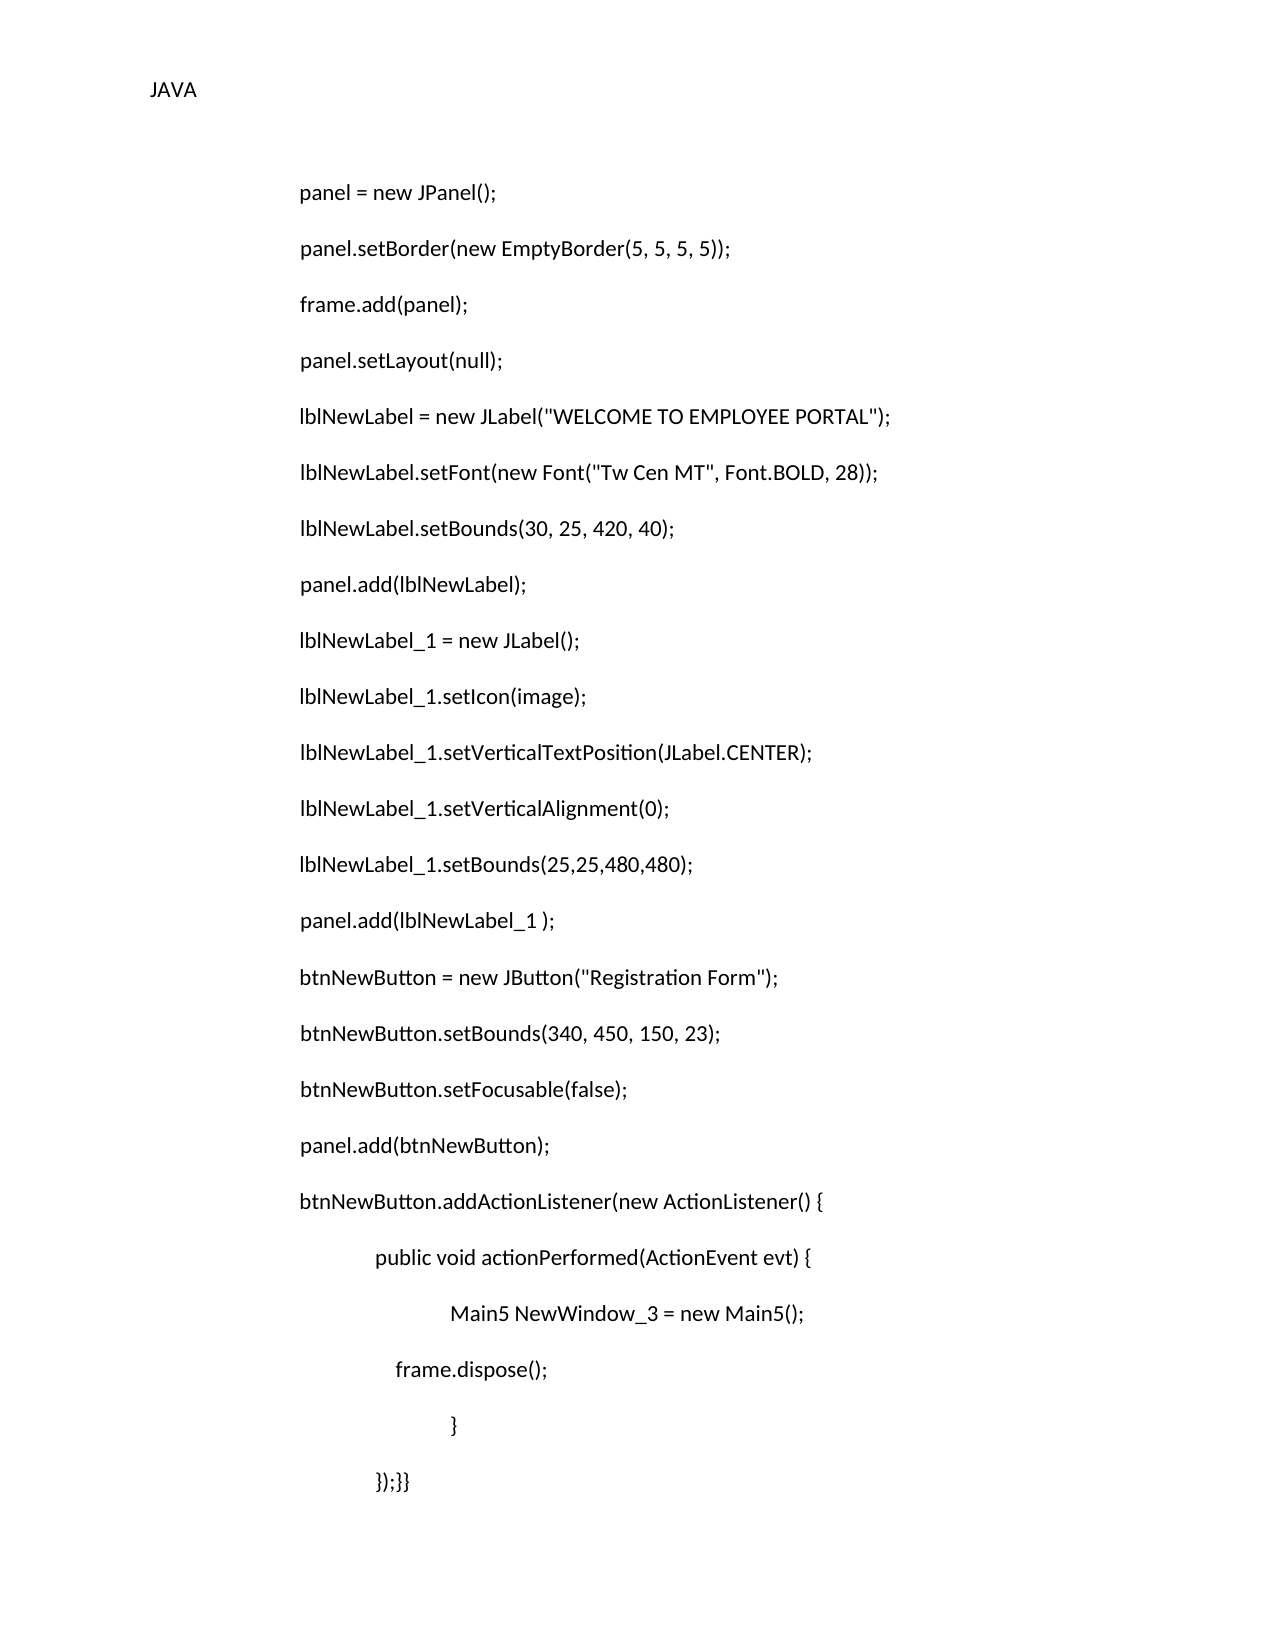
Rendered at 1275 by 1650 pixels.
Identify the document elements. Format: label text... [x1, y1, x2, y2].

text lblNewLabel_1.setIcon(image); [150, 682, 1125, 710]
text Main5 NewWindow_3 = new Main5(); [150, 1299, 1125, 1327]
text panel.setBorder(new EmptyBorder(5, 5, 5, 5)); [150, 234, 1125, 262]
text lblNewLabel_1 = new JLabel(); [150, 626, 1125, 654]
text panel.add(lblNewLabel); [150, 570, 1125, 598]
text panel = new JPanel(); [150, 178, 1125, 206]
text lblNewLabel = new JLabel("WELCOME TO EMPLOYEE PORTAL"); [150, 402, 1125, 430]
text btnNewButton.addActionListener(new ActionListener() { [150, 1187, 1125, 1215]
text panel.add(lblNewLabel_1 ); [150, 907, 1125, 934]
text panel.setLayout(null); [150, 346, 1125, 374]
text btnNewButton.setBounds(340, 450, 150, 23); [150, 1019, 1125, 1047]
text public void actionPerformed(ActionEvent evt) { [150, 1243, 1125, 1271]
text lblNewLabel_1.setBounds(25,25,480,480); [150, 851, 1125, 878]
text } [150, 1411, 1125, 1439]
text lblNewLabel.setFont(new Font("Tw Cen MT", Font.BOLD, 28)); [150, 458, 1125, 486]
text btnNewButton = new JButton("Registration Form"); [150, 963, 1125, 991]
text });}} [150, 1467, 1125, 1495]
text btnNewButton.setFocusable(false); [150, 1075, 1125, 1103]
text frame.dispose(); [150, 1355, 1125, 1383]
text lblNewLabel.setBounds(30, 25, 420, 40); [150, 514, 1125, 542]
text frame.add(panel); [150, 290, 1125, 318]
text lblNewLabel_1.setVerticalAlignment(0); [150, 794, 1125, 822]
text lblNewLabel_1.setVerticalTextPosition(JLabel.CENTER); [150, 738, 1125, 766]
text panel.add(btnNewButton); [150, 1131, 1125, 1159]
